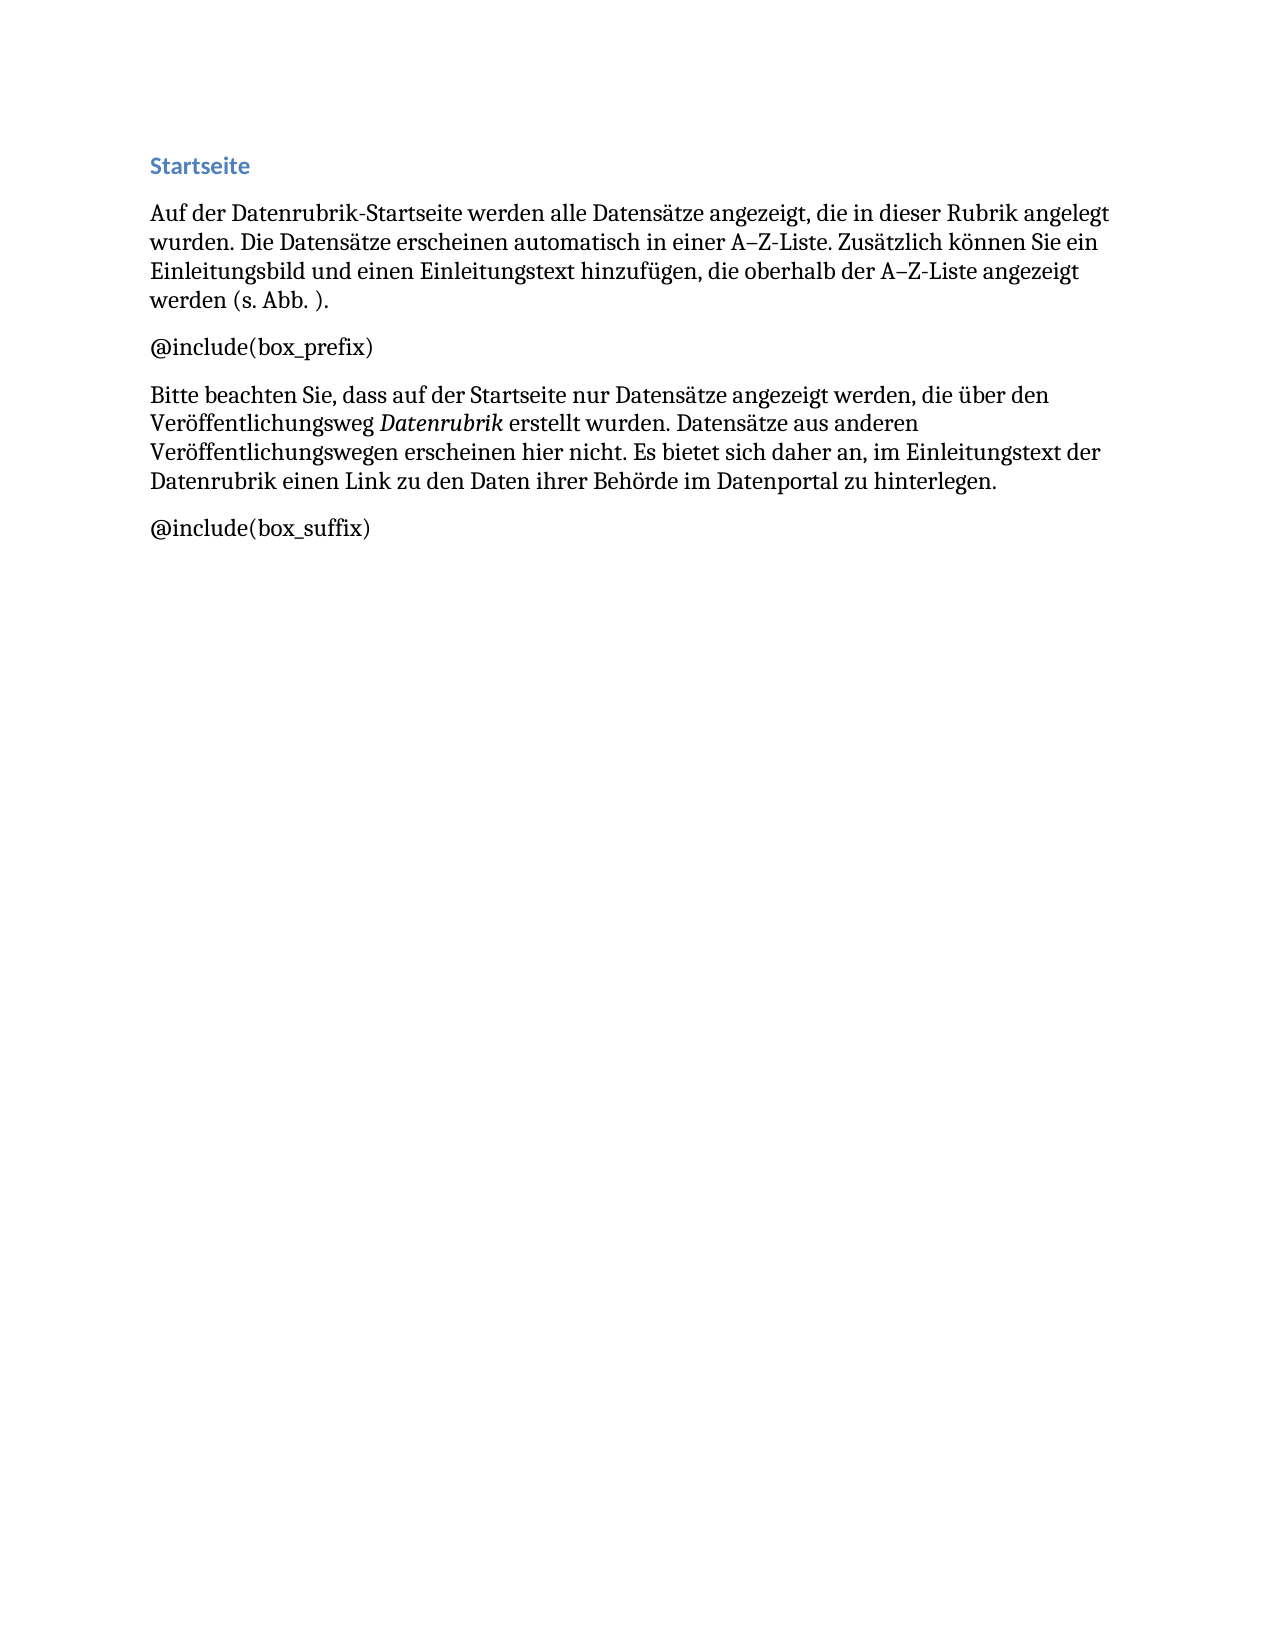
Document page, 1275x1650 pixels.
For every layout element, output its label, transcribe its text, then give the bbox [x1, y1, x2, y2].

text Auf der Datenrubrik-Startseite werden alle Datensätze angezeigt, die in dieser Rubrik angelegt wurden. Die Datensätze erscheinen automatisch in einer A–Z-Liste. Zusätzlich können Sie ein Einleitungsbild und einen Einleitungstext hinzufügen, die oberhalb der A–Z-Liste angezeigt werden (s. Abb. ). [150, 199, 1125, 314]
text @include(box_prefix) [150, 333, 1125, 362]
text @include(box_suffix) [150, 514, 1125, 543]
text Bitte beachten Sie, dass auf der Startseite nur Datensätze angezeigt werden, die über den Veröffentlichungsweg Datenrubrik erstellt wurden. Datensätze aus anderen Veröffentlichungswegen erscheinen hier nicht. Es bietet sich daher an, im Einleitungstext der Datenrubrik einen Link zu den Daten ihrer Behörde im Datenportal zu hinterlegen. [150, 381, 1125, 496]
subtitle Startseite [150, 150, 1125, 181]
